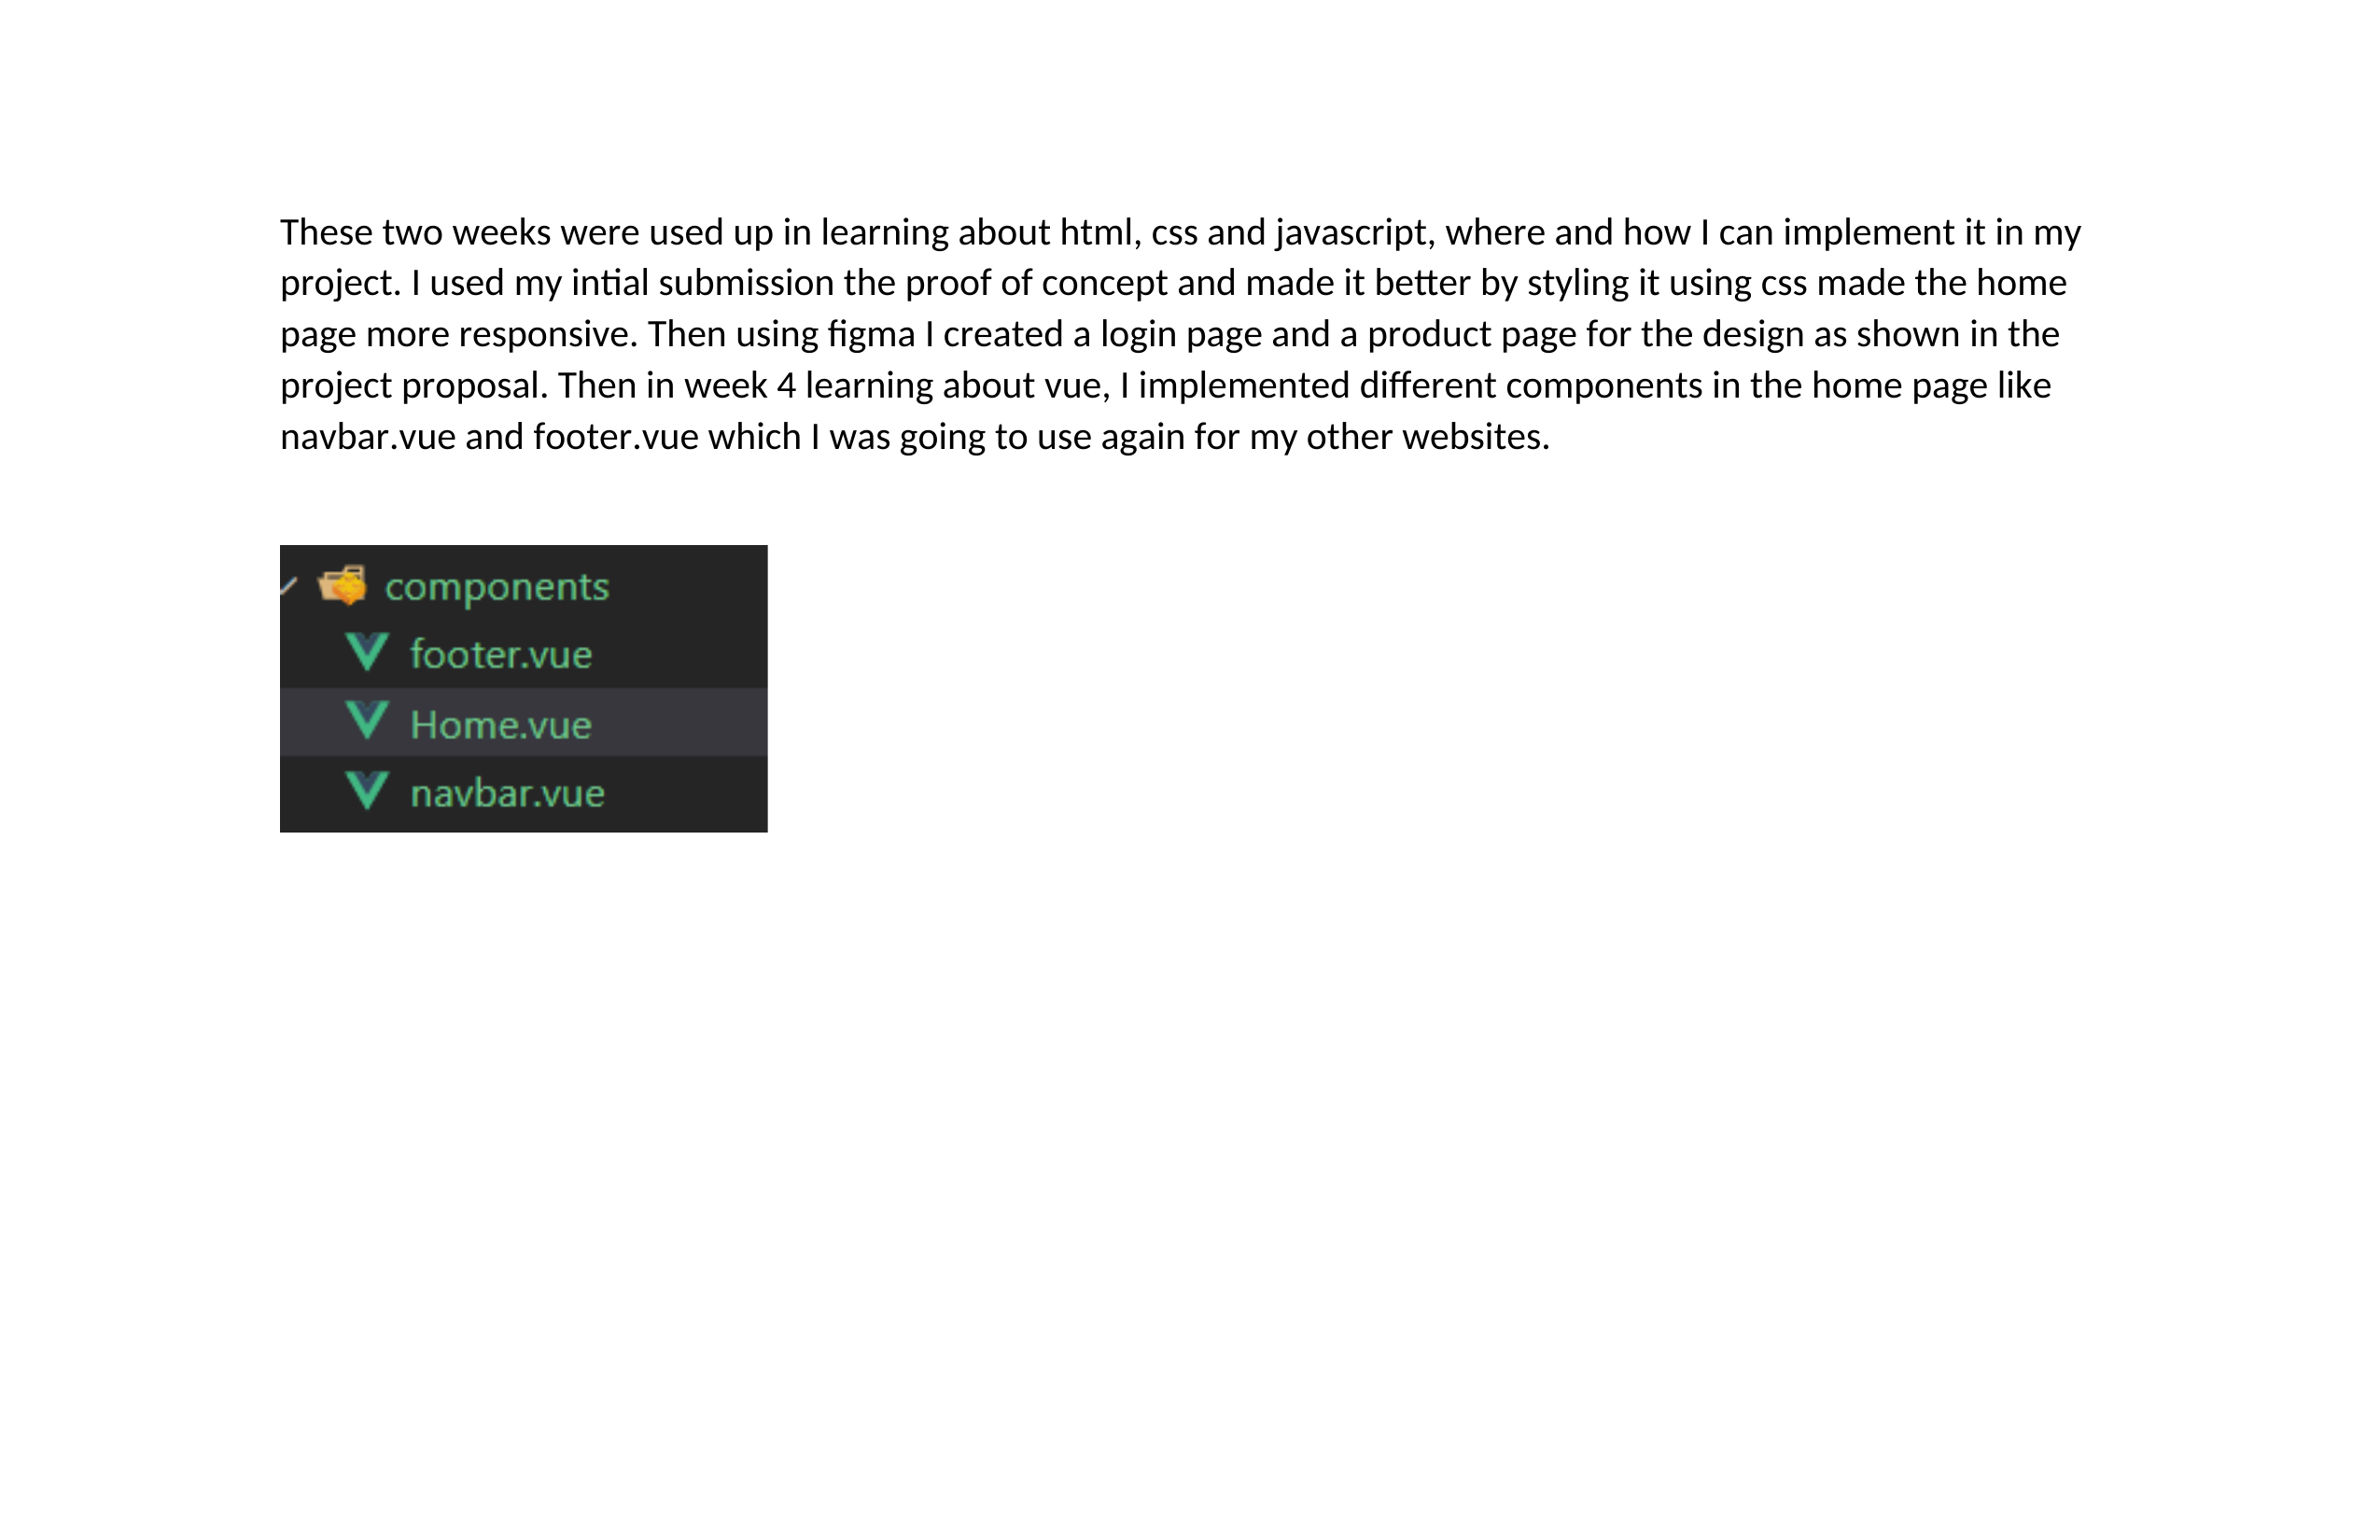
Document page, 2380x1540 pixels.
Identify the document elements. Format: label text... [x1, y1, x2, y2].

text These two weeks were used up in learning about html, css and javascript, where and how I can implement it in my project. I used my intial submission the proof of concept and made it better by styling it using css made the home page more responsive. Then using figma I created a login page and a product page for the design as shown in the project proposal. Then in week 4 learning about vue, I implemented different components in the home page like navbar.vue and footer.vue which I was going to use again for my other websites. [280, 207, 2100, 459]
picture [280, 545, 768, 833]
